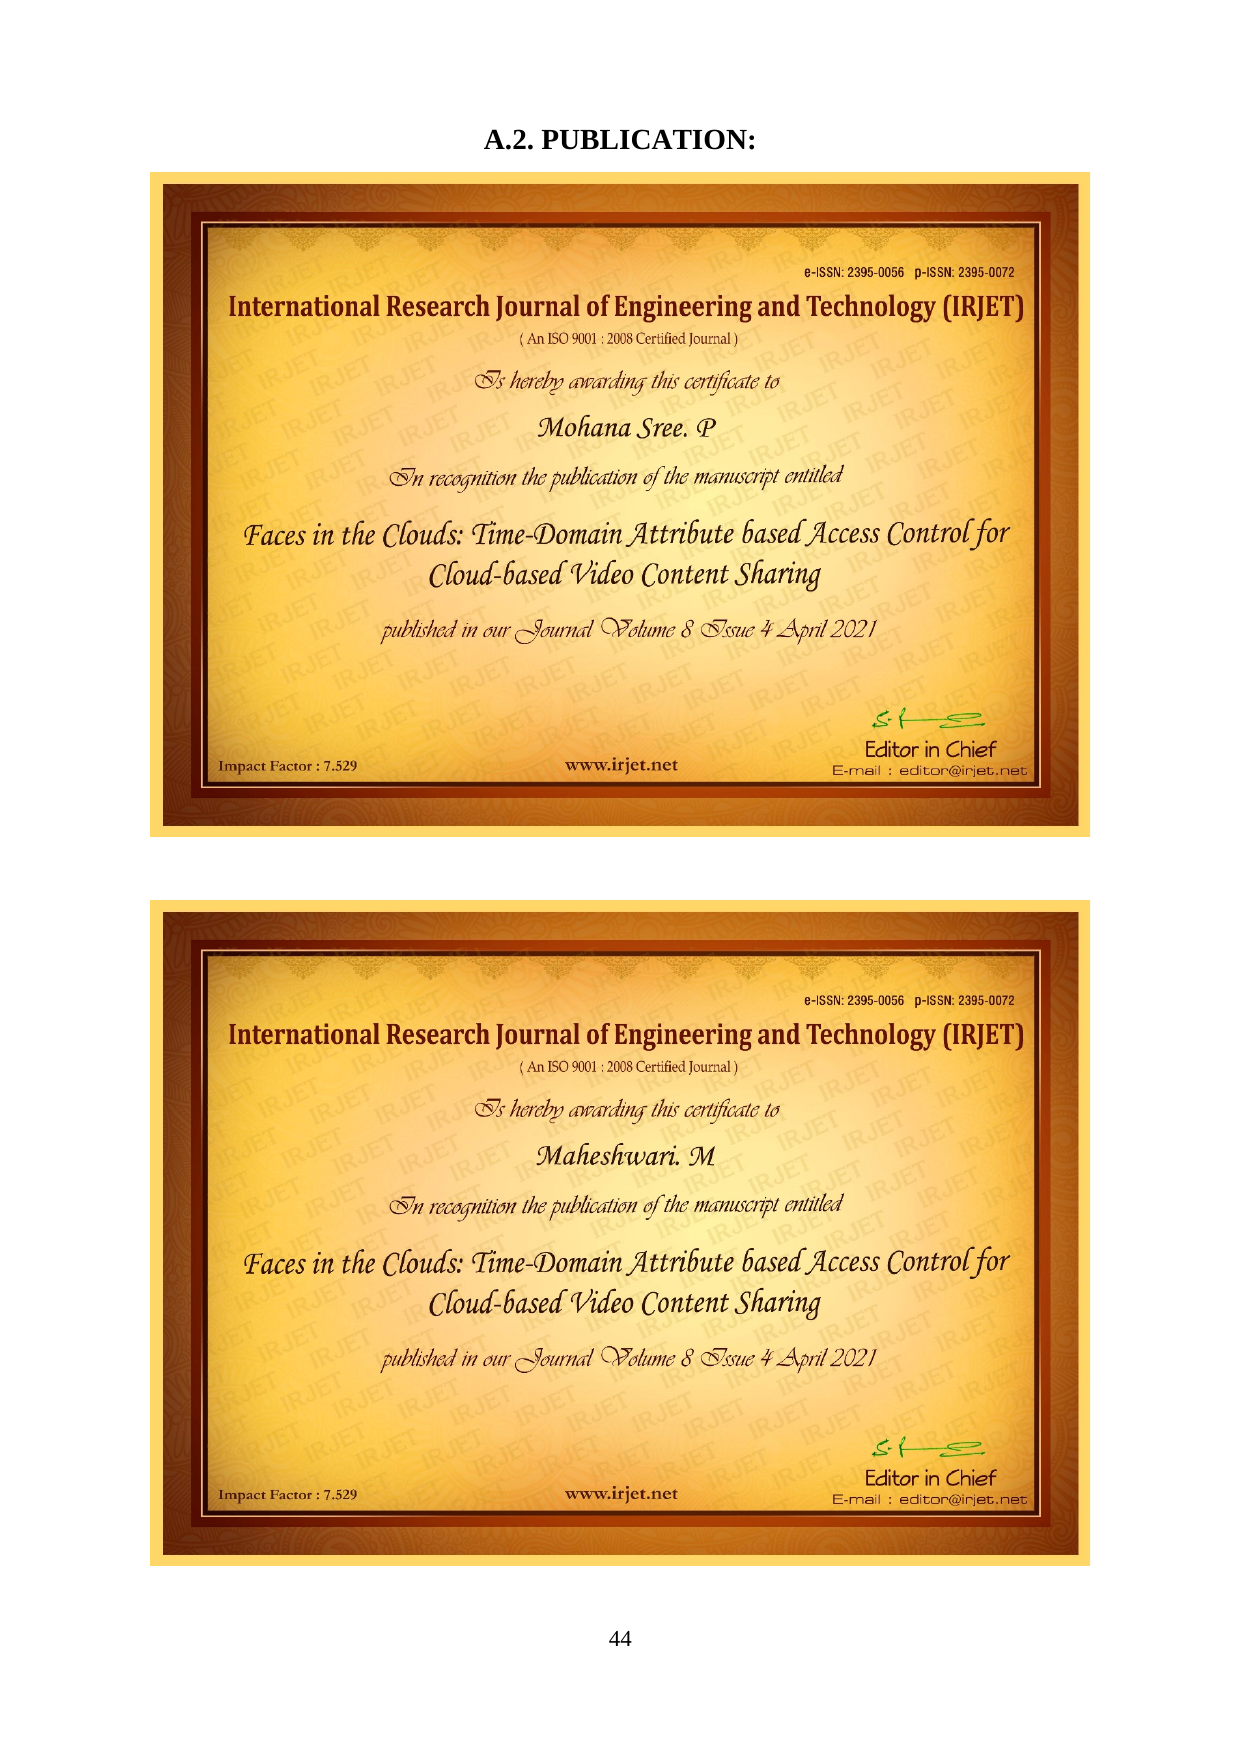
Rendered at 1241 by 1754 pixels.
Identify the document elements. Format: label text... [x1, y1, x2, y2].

picture [150, 900, 1091, 1566]
picture [150, 172, 1091, 837]
text A.2. PUBLICATION: [150, 122, 1090, 155]
